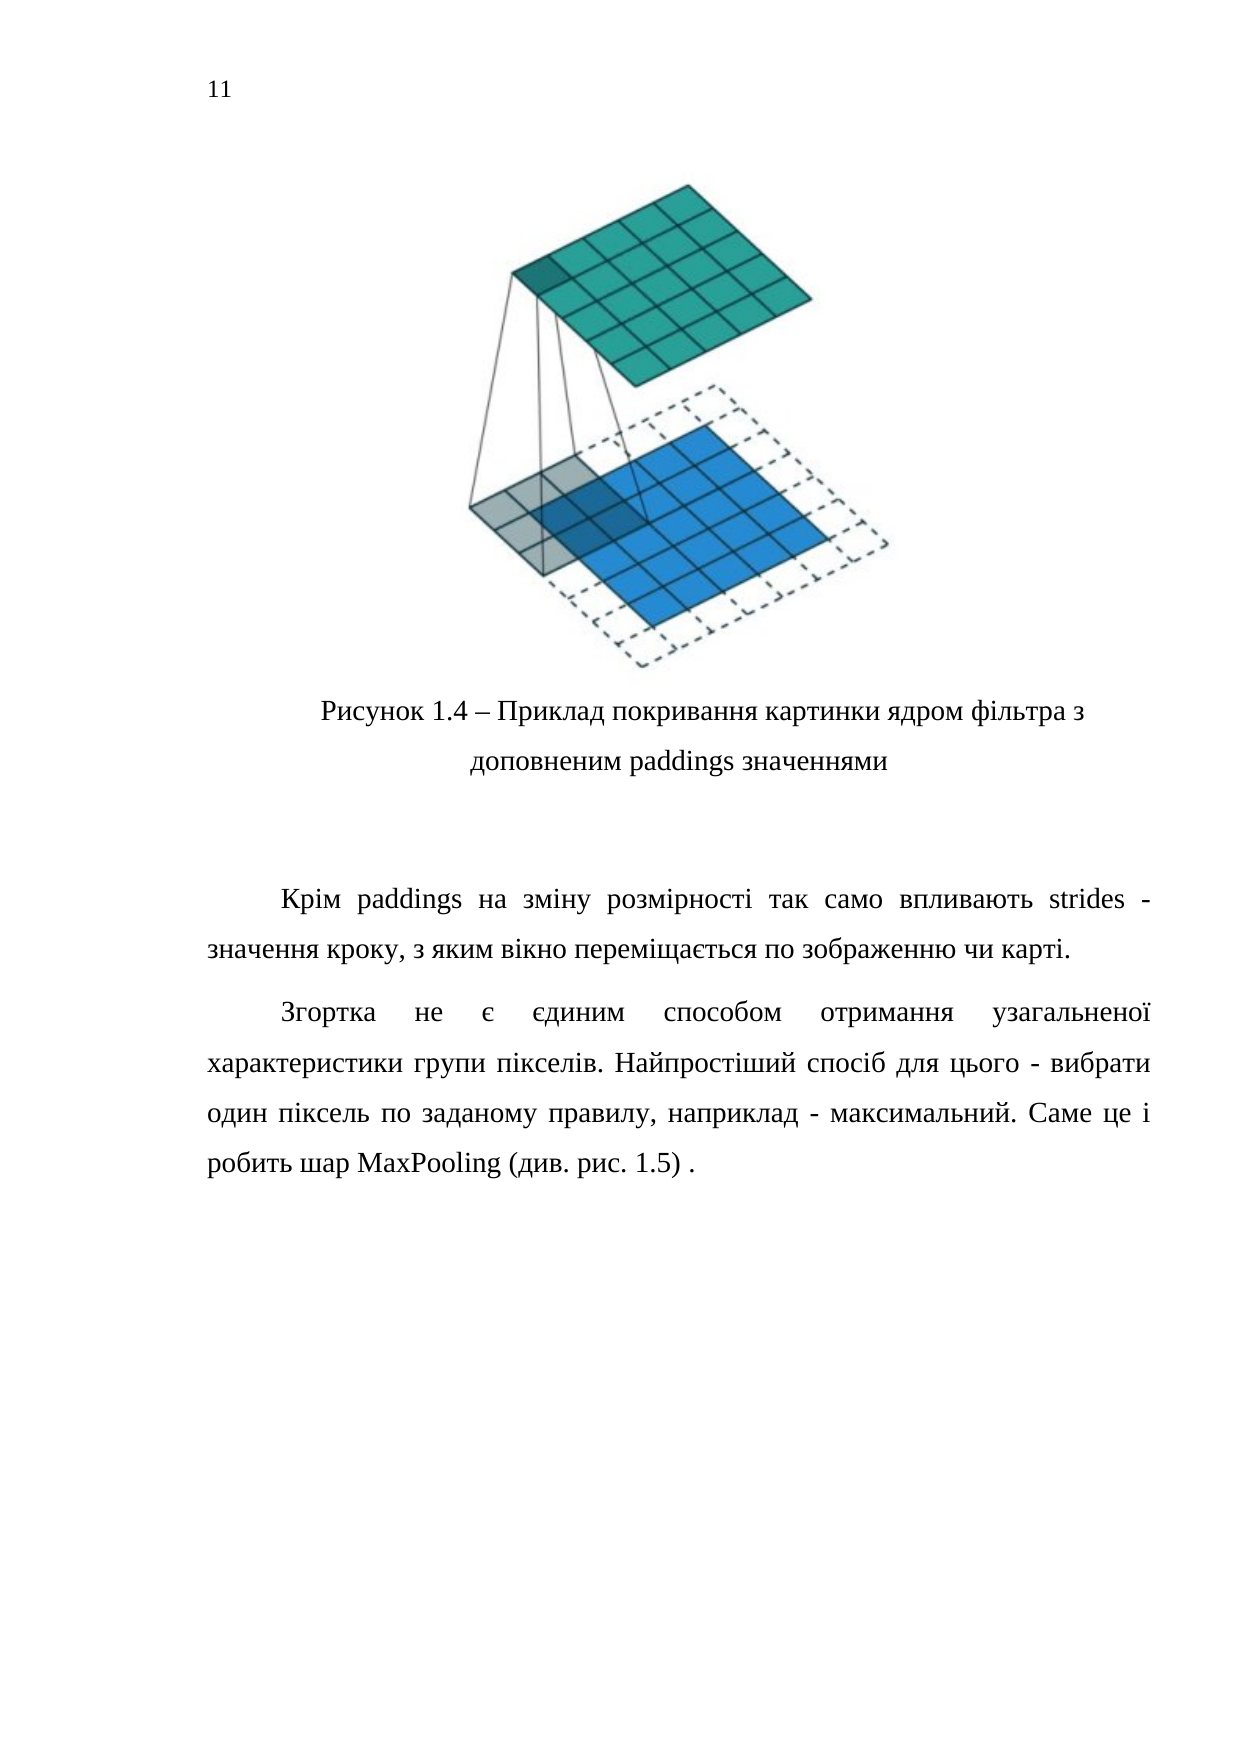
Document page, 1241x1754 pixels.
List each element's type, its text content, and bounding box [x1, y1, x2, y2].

text Згортка не є єдиним способом отримання узагальненої характеристики групи пікселів. Найпростіший спосіб для цього - вибрати один піксель по заданому правилу, наприклад - максимальний. Саме це і робить шар MaxPooling (див. рис. 1.5) . [207, 994, 1152, 1179]
text Рисунок 1.4 – Приклад покривання картинки ядром фільтра з доповненим paddings значеннями [207, 693, 1152, 777]
text Крім paddings на зміну розмірності так само впливають strides - значення кроку, з яким вікно переміщається по зображенню чи карті. [207, 881, 1152, 965]
picture [444, 160, 914, 693]
